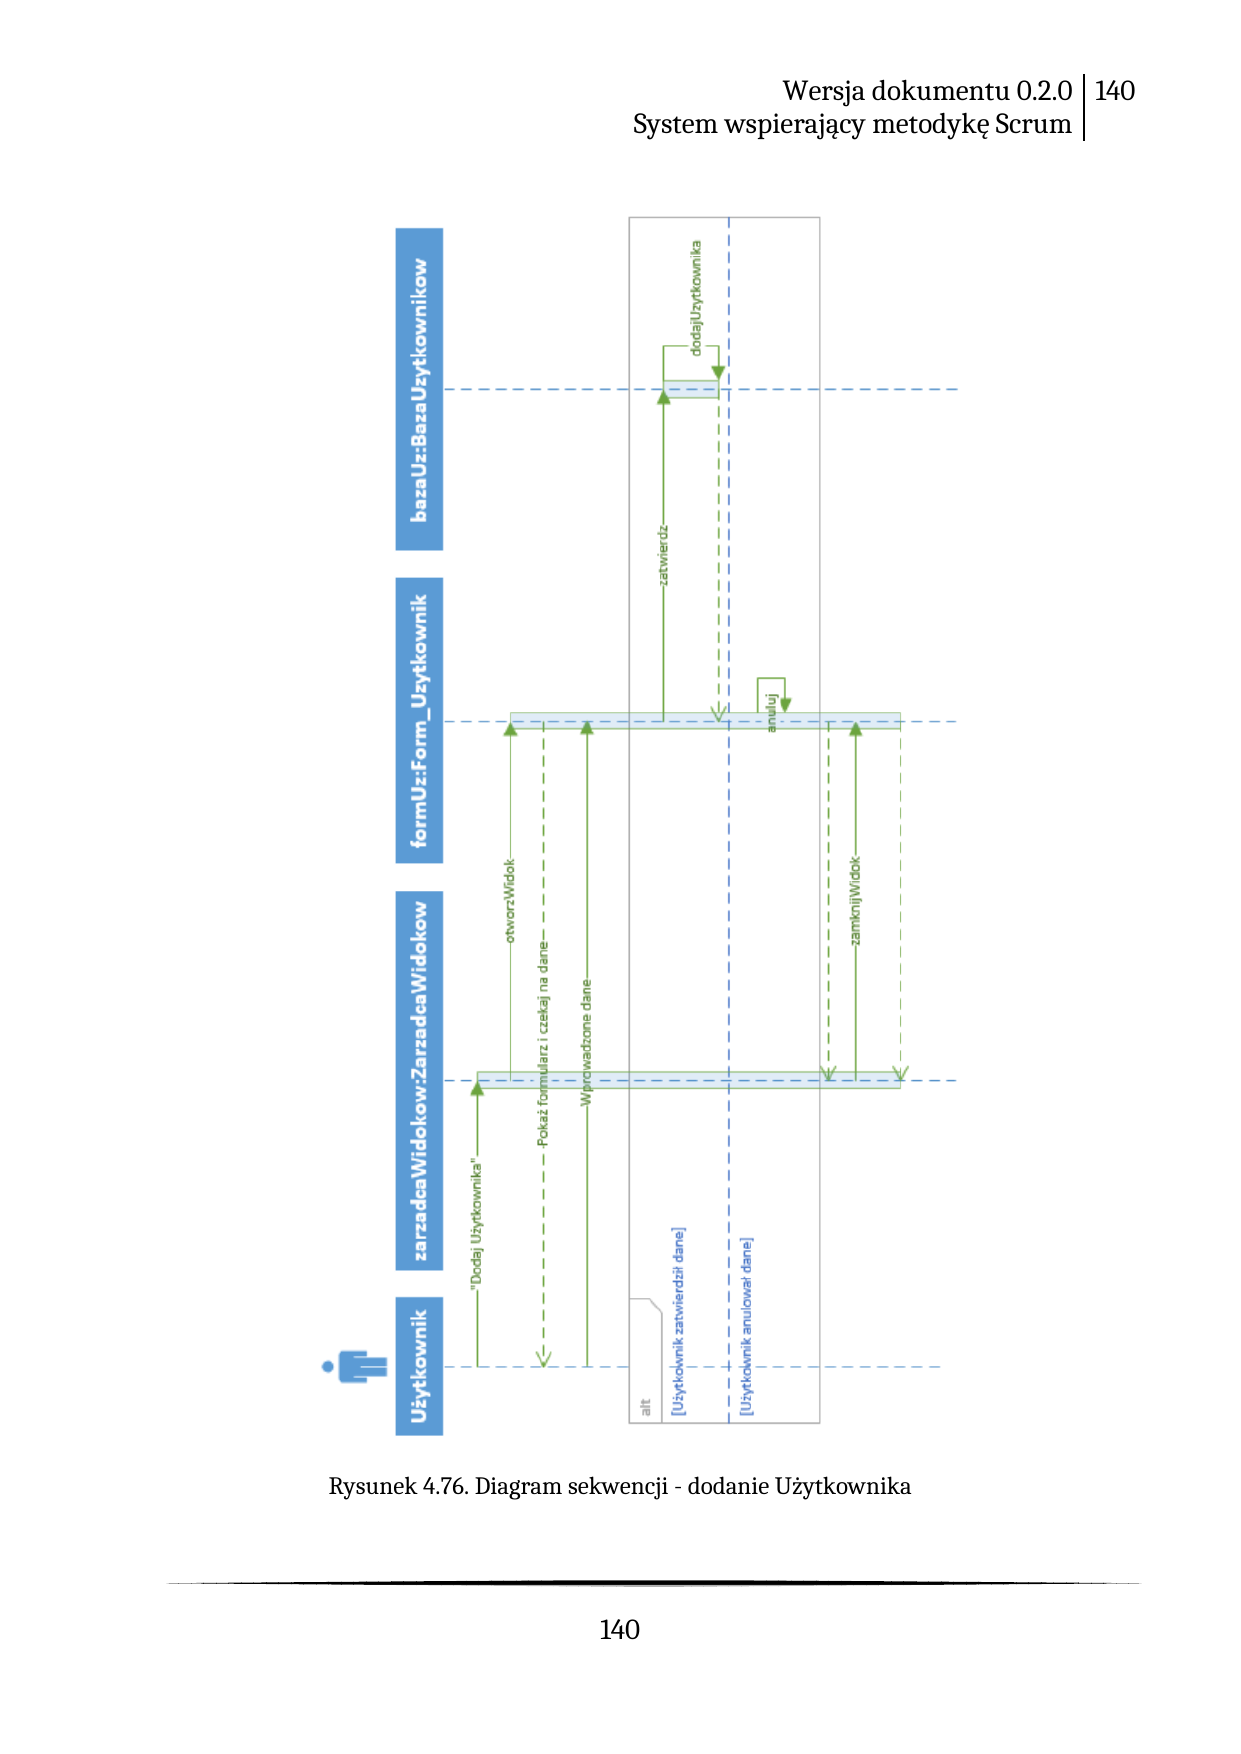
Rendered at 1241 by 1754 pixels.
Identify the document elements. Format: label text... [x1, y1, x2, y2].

picture [312, 179, 961, 1447]
text Rysunek 4.76. Diagram sekwencji - dodanie Użytkownika [148, 1472, 1093, 1501]
picture [166, 1579, 1142, 1587]
